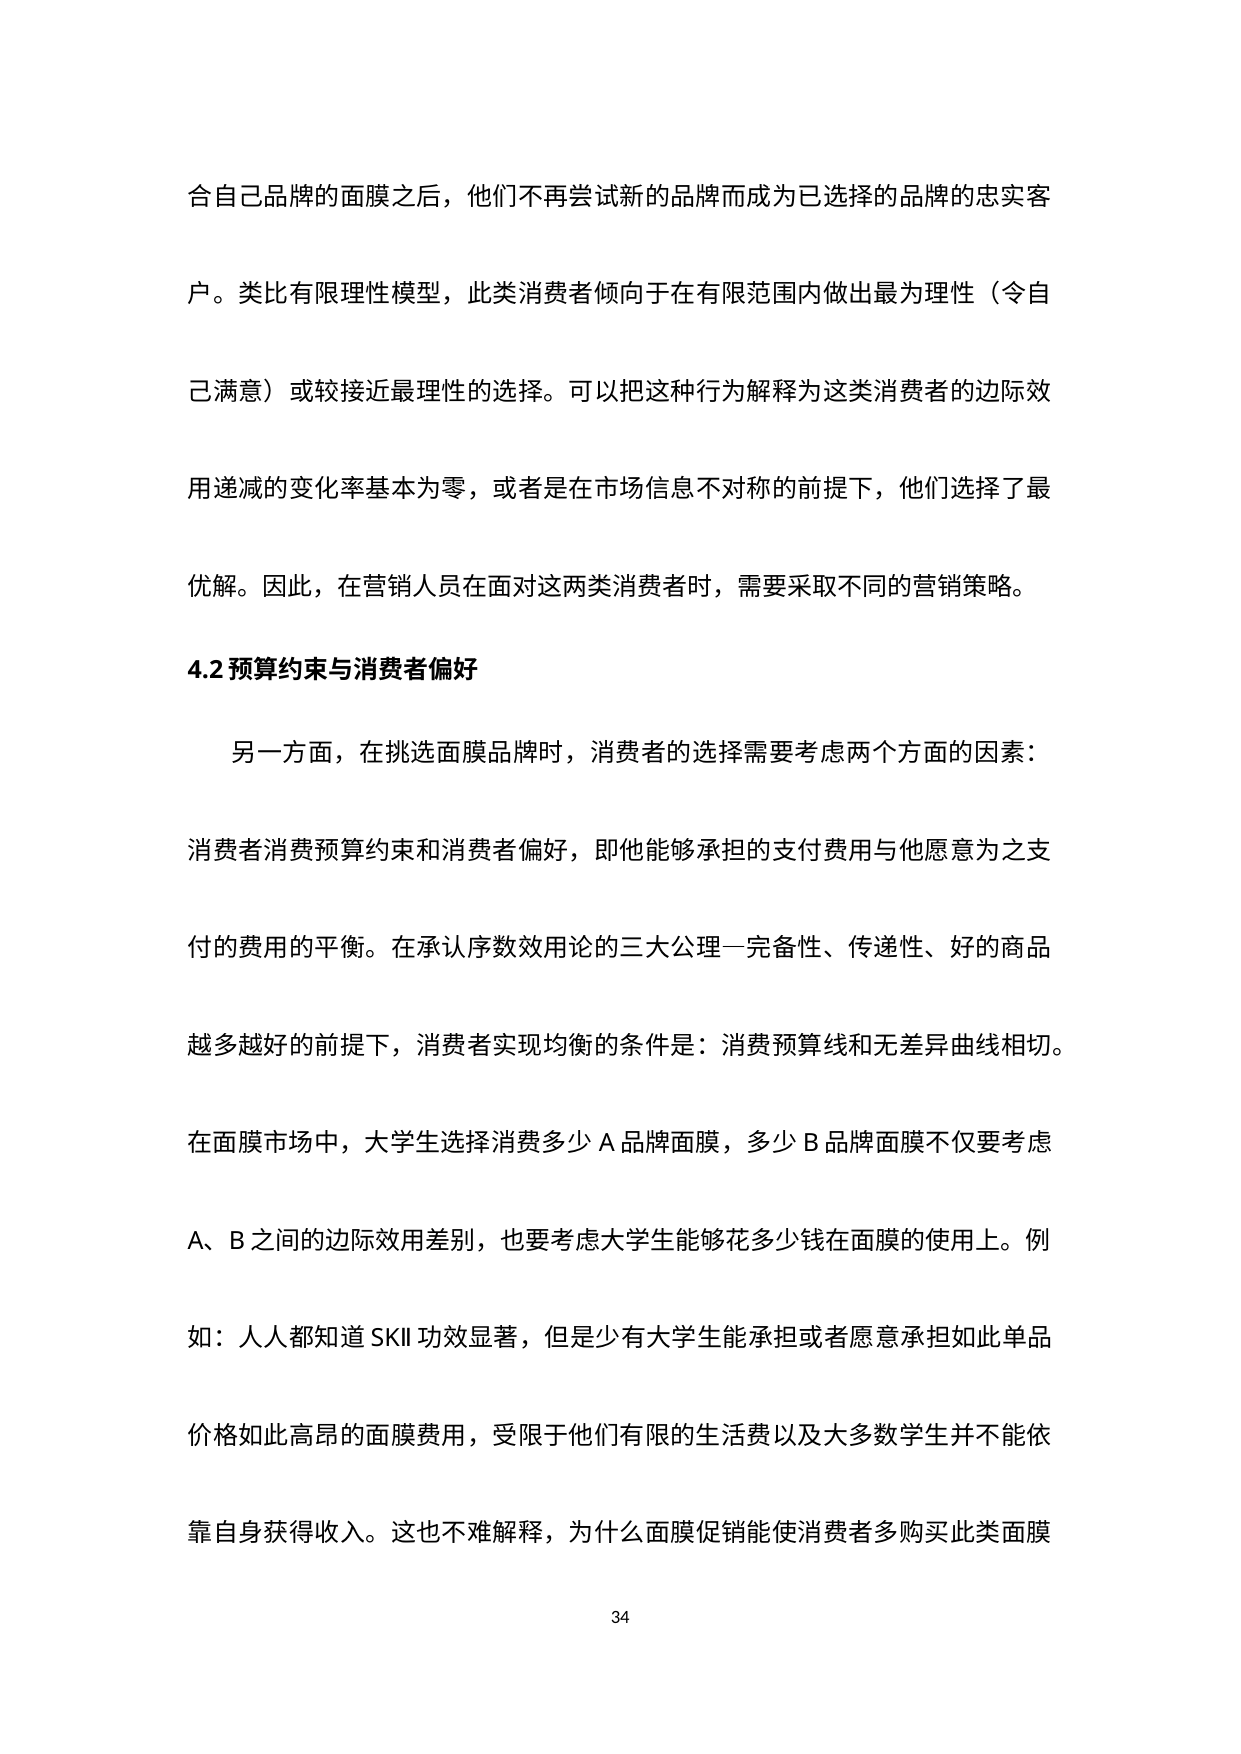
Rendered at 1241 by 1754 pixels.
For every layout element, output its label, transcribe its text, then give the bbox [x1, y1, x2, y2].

text 4.2预算约束与消费者偏好 [187, 635, 1053, 700]
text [187, 718, 1053, 1563]
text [187, 162, 1053, 617]
